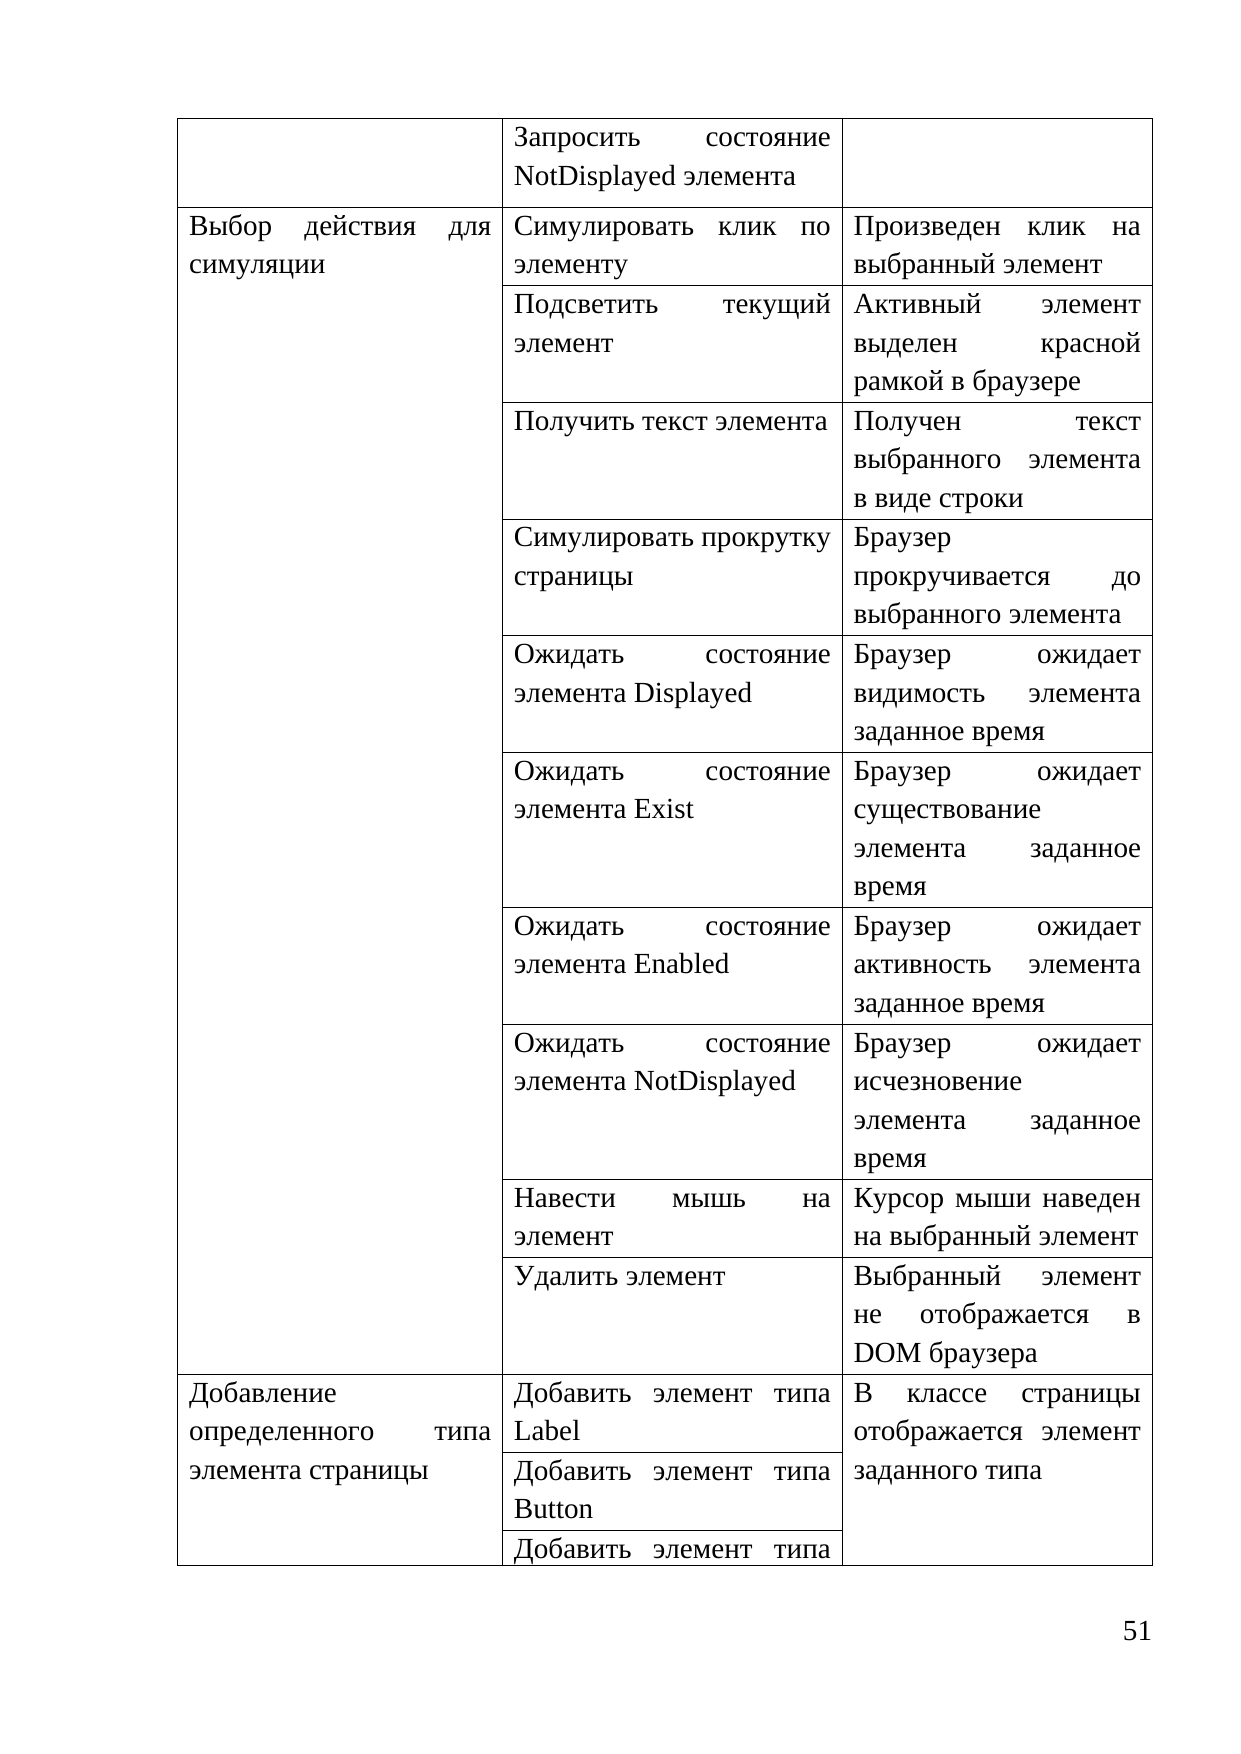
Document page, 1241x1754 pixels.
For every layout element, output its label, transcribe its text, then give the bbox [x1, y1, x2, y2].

table_cell Добавить элемент типа Label [503, 1375, 842, 1452]
table_cell Получен текст выбранного элемента в виде строки [843, 403, 1152, 518]
table_cell Браузер ожидает существование элемента заданное время [843, 753, 1152, 907]
table_cell Запросить состояние NotDisplayed элемента [503, 119, 842, 207]
table_cell Ожидать состояние элемента Enabled [503, 908, 842, 1024]
table_cell Курсор мыши наведен на выбранный элемент [843, 1180, 1152, 1257]
table_cell Удалить элемент [503, 1258, 842, 1374]
table_cell Навести мышь на элемент [503, 1180, 842, 1257]
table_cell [503, 1531, 842, 1564]
table_cell Добавить элемент типа Button [503, 1453, 842, 1530]
table_cell Добавление определенного типа элемента страницы [178, 1375, 502, 1564]
table_cell Симулировать прокрутку страницы [503, 520, 842, 635]
table_cell Браузер ожидает видимость элемента заданное время [843, 636, 1152, 752]
table_cell Выбор действия для симуляции [178, 208, 502, 1374]
table_cell Браузер прокручивается до выбранного элемента [843, 520, 1152, 635]
table_cell В классе страницы отображается элемент заданного типа [843, 1375, 1152, 1564]
table_cell Ожидать состояние элемента Displayed [503, 636, 842, 752]
table_cell Подсветить текущий элемент [503, 286, 842, 402]
table_cell Ожидать состояние элемента NotDisplayed [503, 1025, 842, 1179]
table_cell Браузер ожидает активность элемента заданное время [843, 908, 1152, 1024]
table_cell Получить текст элемента [503, 403, 842, 518]
table_cell Симулировать клик по элементу [503, 208, 842, 285]
table_cell Произведен клик на выбранный элемент [843, 208, 1152, 285]
table_cell Ожидать состояние элемента Exist [503, 753, 842, 907]
table_cell Браузер ожидает исчезновение элемента заданное время [843, 1025, 1152, 1179]
table_cell Выбранный элемент не отображается в DOM браузера [843, 1258, 1152, 1374]
table_cell Активный элемент выделен красной рамкой в браузере [843, 286, 1152, 402]
